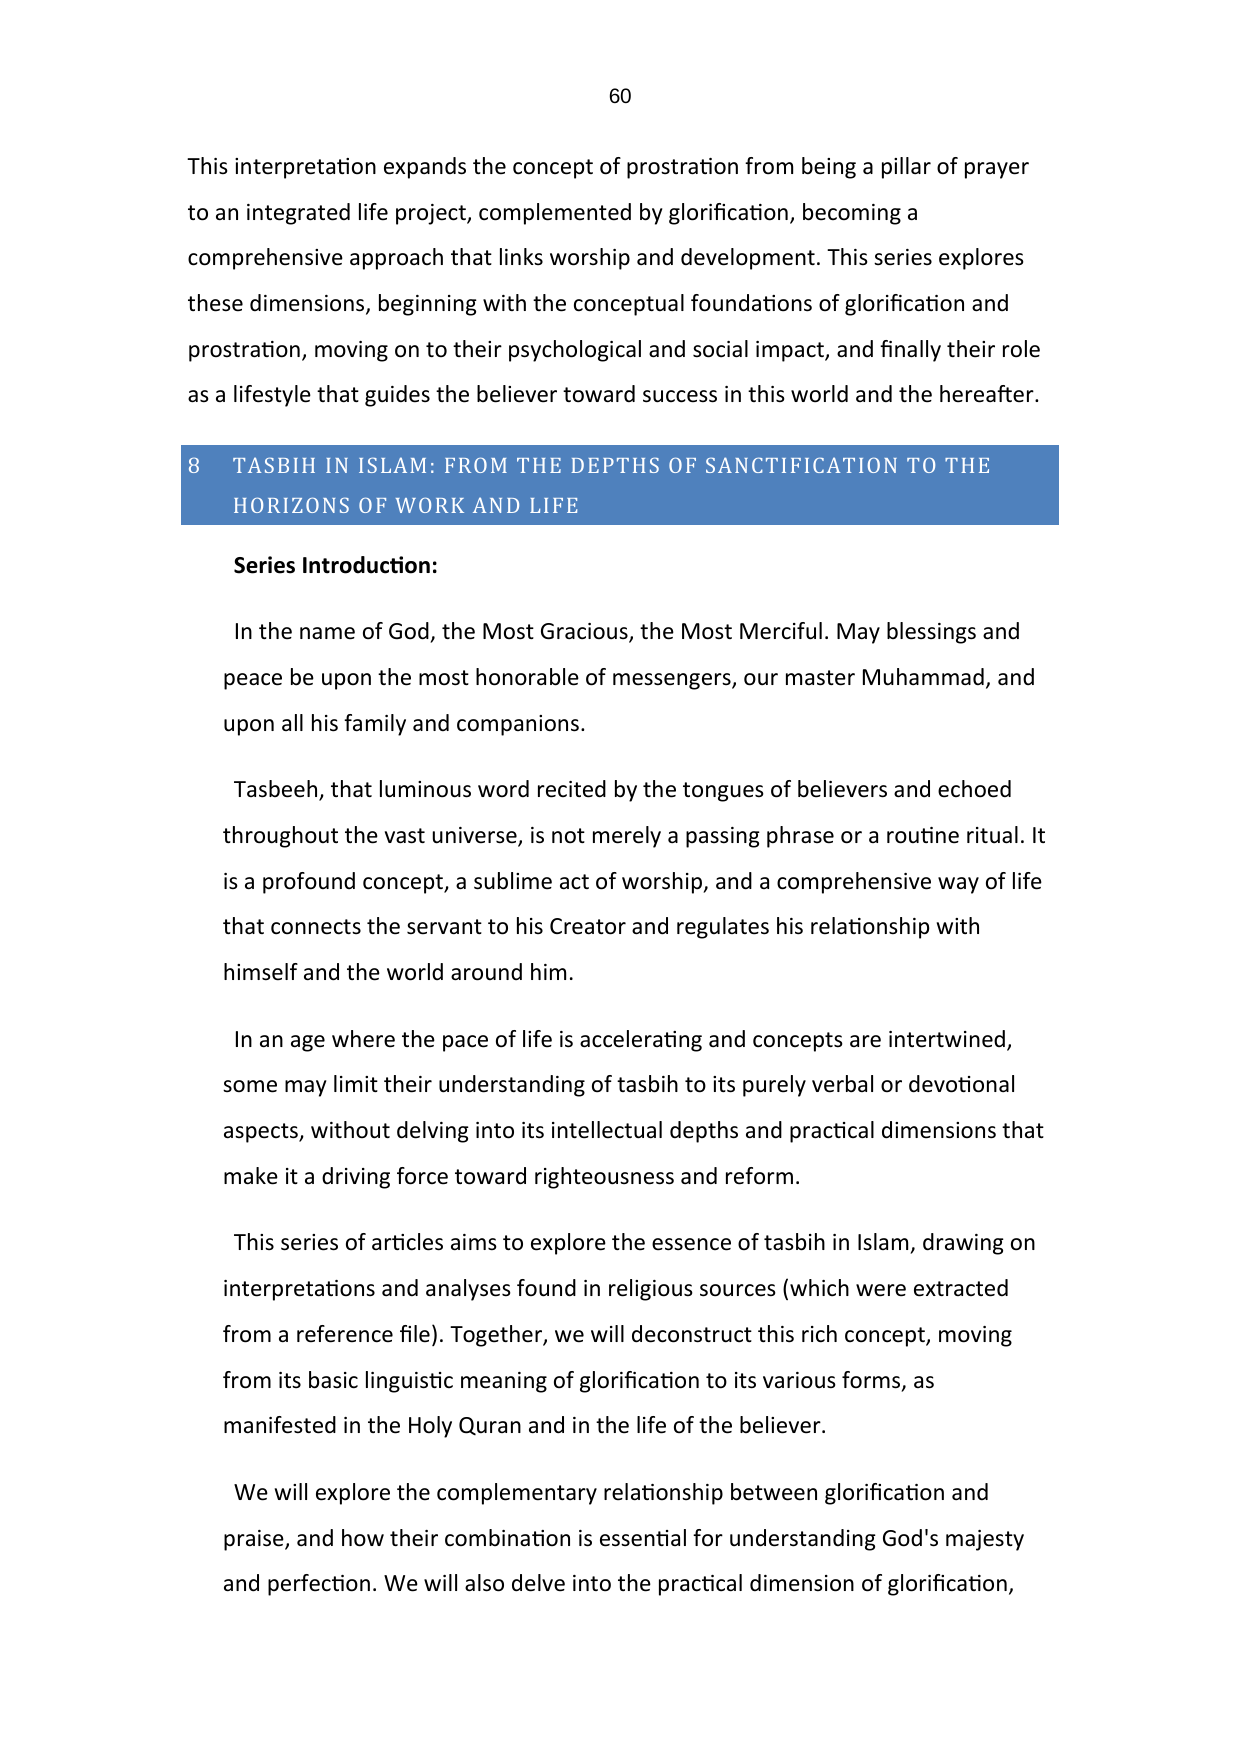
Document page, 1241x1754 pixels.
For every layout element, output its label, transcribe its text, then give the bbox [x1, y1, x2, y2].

text In the name of God, the Most Gracious, the Most Merciful. May blessings and peace be upon the most honorable of messengers, our master Muhammad, and upon all his family and companions. [223, 615, 1053, 737]
subtitle Tasbih in Islam: From the Depths of Sanctification to the Horizons of Work and Life [188, 451, 1053, 519]
text In an age where the pace of life is accelerating and concepts are intertwined, some may limit their understanding of tasbih to its purely verbal or devotional aspects, without delving into its intellectual depths and practical dimensions that make it a driving force toward righteousness and reform. [223, 1023, 1053, 1191]
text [223, 1476, 1053, 1598]
text Series Introduction: [223, 549, 1053, 579]
text This interpretation expands the concept of prostration from being a pillar of prayer to an integrated life project, complemented by glorification, becoming a comprehensive approach that links worship and development. This series explores these dimensions, beginning with the conceptual foundations of glorification and prostration, moving on to their psychological and social impact, and finally their role as a lifestyle that guides the believer toward success in this world and the hereafter. [187, 150, 1053, 409]
text Tasbeeh, that luminous word recited by the tongues of believers and echoed throughout the vast universe, is not merely a passing phrase or a routine ritual. It is a profound concept, a sublime act of worship, and a comprehensive way of life that connects the servant to his Creator and regulates his relationship with himself and the world around him. [223, 773, 1053, 987]
text This series of articles aims to explore the essence of tasbih in Islam, drawing on interpretations and analyses found in religious sources (which were extracted from a reference file). Together, we will deconstruct this rich concept, moving from its basic linguistic meaning of glorification to its various forms, as manifested in the Holy Quran and in the life of the believer. [223, 1227, 1053, 1440]
